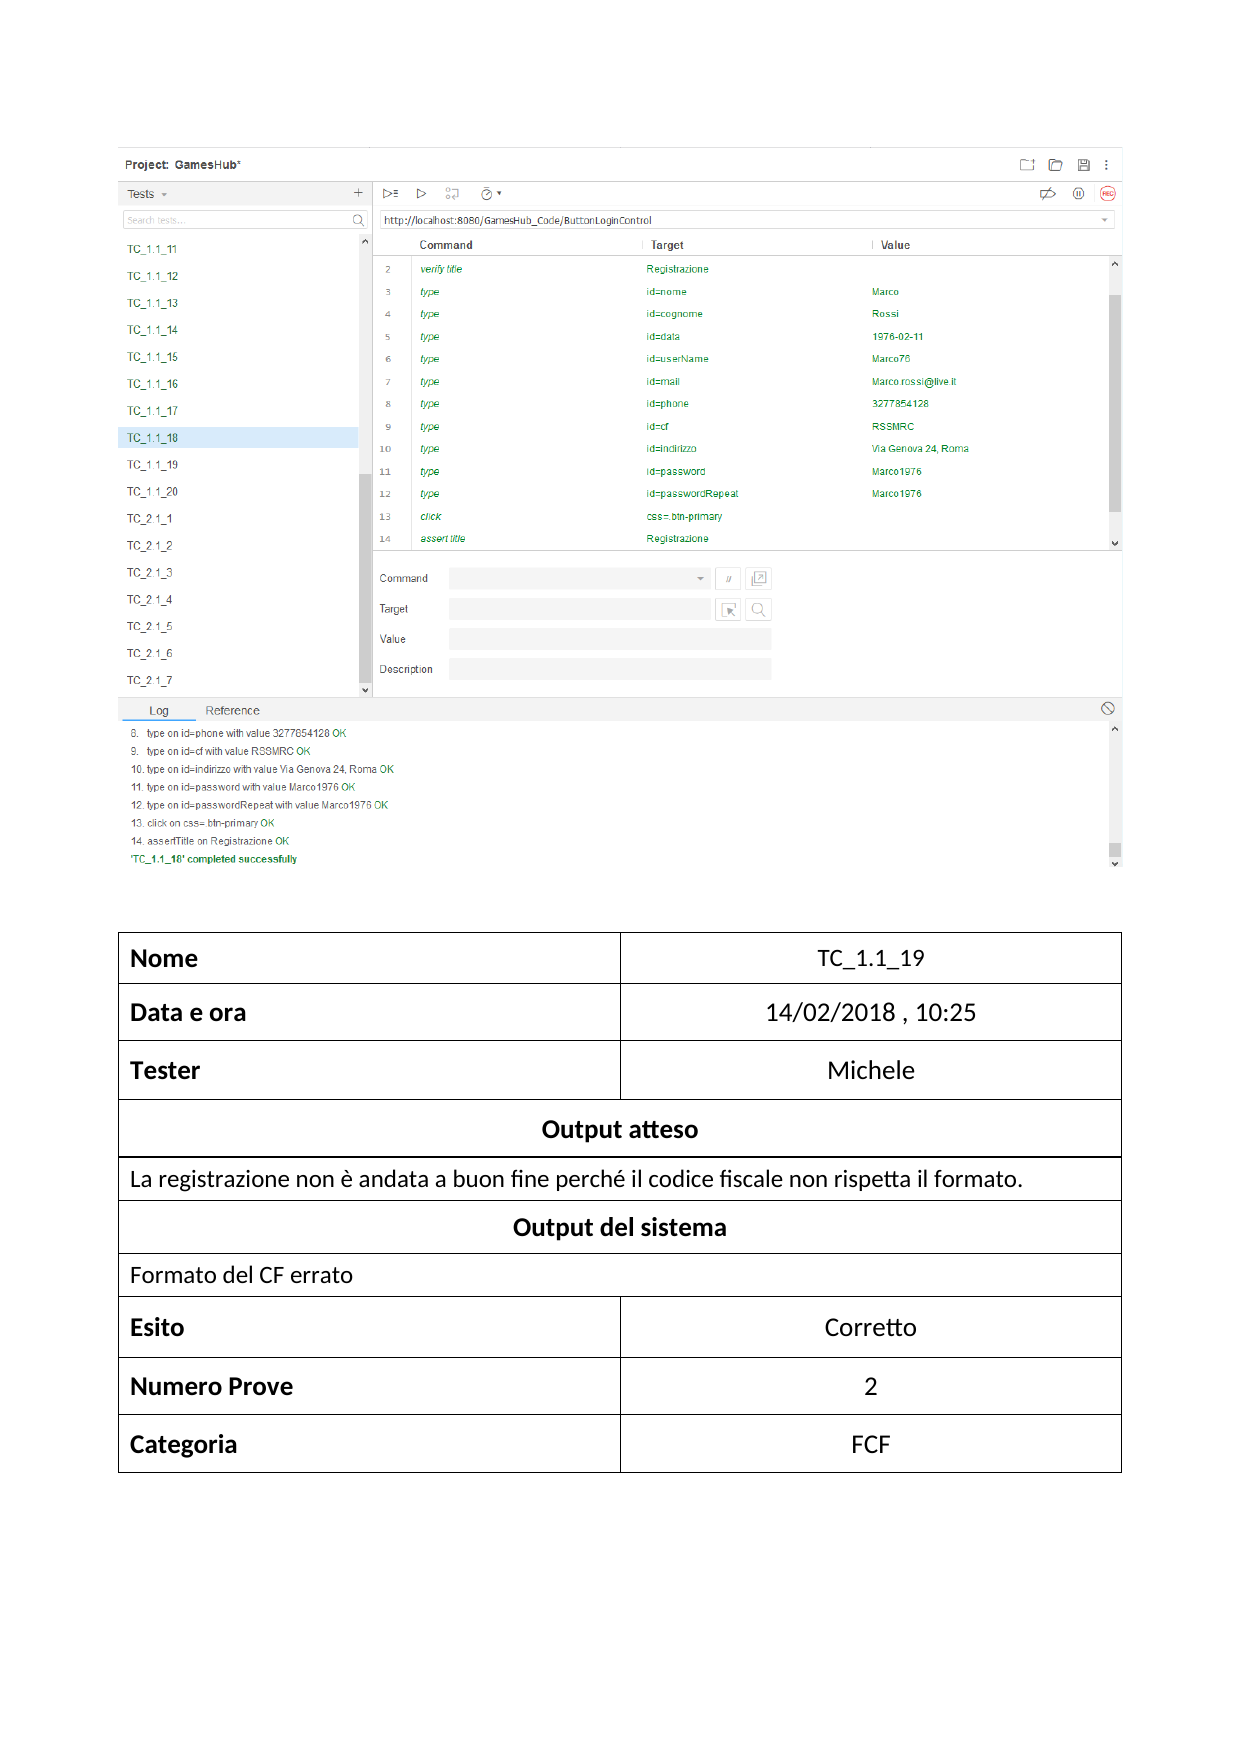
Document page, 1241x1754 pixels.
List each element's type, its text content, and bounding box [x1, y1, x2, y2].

table_cell Michele [621, 1041, 1121, 1099]
table_cell Output atteso [119, 1100, 1121, 1156]
table_cell Corretto [621, 1297, 1121, 1357]
table_cell Esito [119, 1297, 620, 1357]
table_cell La registrazione non è andata a buon fine perché il codice fiscale non rispetta il formato. [119, 1158, 1121, 1200]
table_cell Tester [119, 1041, 620, 1099]
table_cell Data e ora [119, 984, 620, 1039]
table_header Nome [119, 933, 620, 982]
table_cell Output del sistema [119, 1201, 1121, 1253]
table_cell Categoria [119, 1415, 620, 1472]
table_header TC_1.1_19 [621, 933, 1121, 982]
table_cell Formato del CF errato [119, 1254, 1121, 1296]
table_cell FCF [621, 1415, 1121, 1472]
table_cell 14/02/2018 , 10:25 [621, 984, 1121, 1039]
table_cell 2 [621, 1358, 1121, 1414]
table_cell Numero Prove [119, 1358, 620, 1414]
picture [118, 147, 1123, 867]
